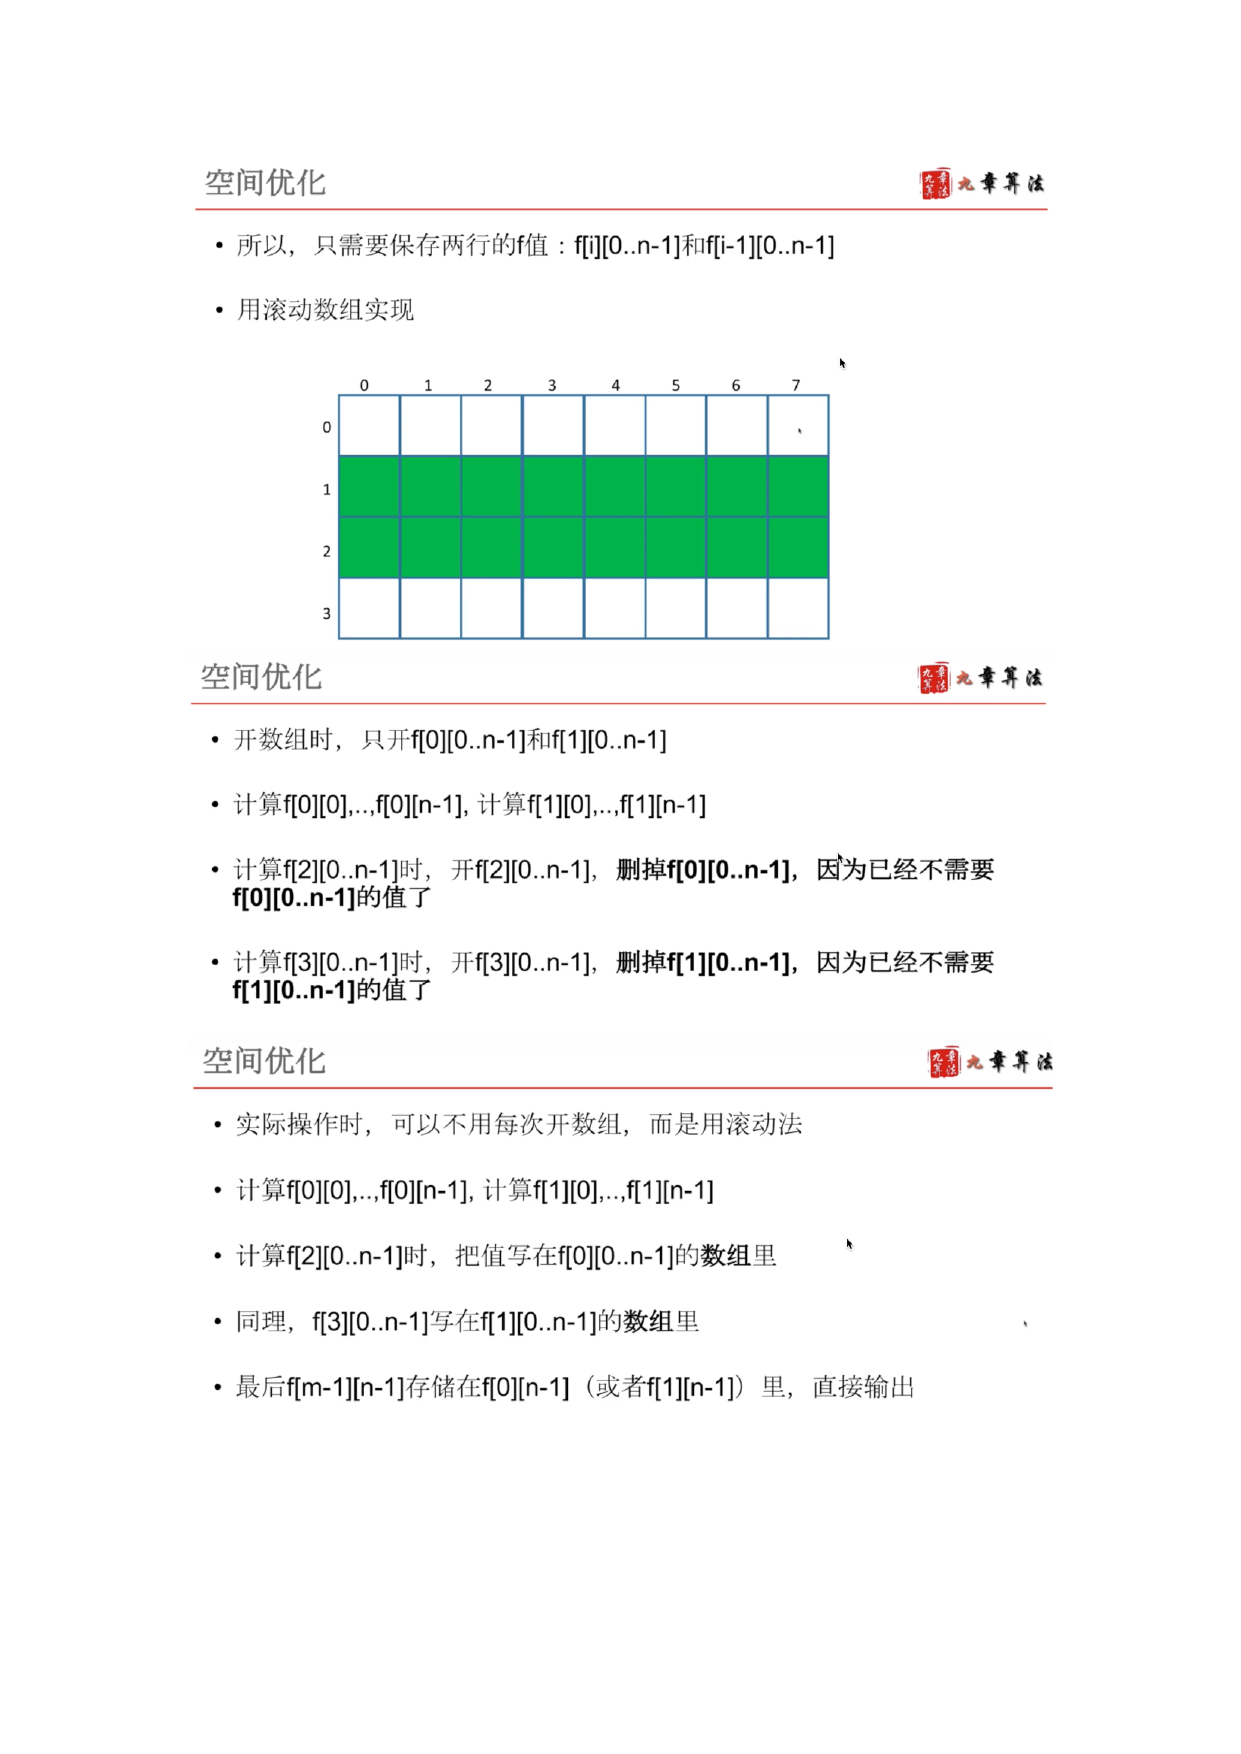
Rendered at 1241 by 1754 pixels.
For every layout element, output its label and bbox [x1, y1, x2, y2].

picture [187, 162, 1053, 643]
picture [187, 1039, 1053, 1422]
picture [187, 649, 1053, 1022]
